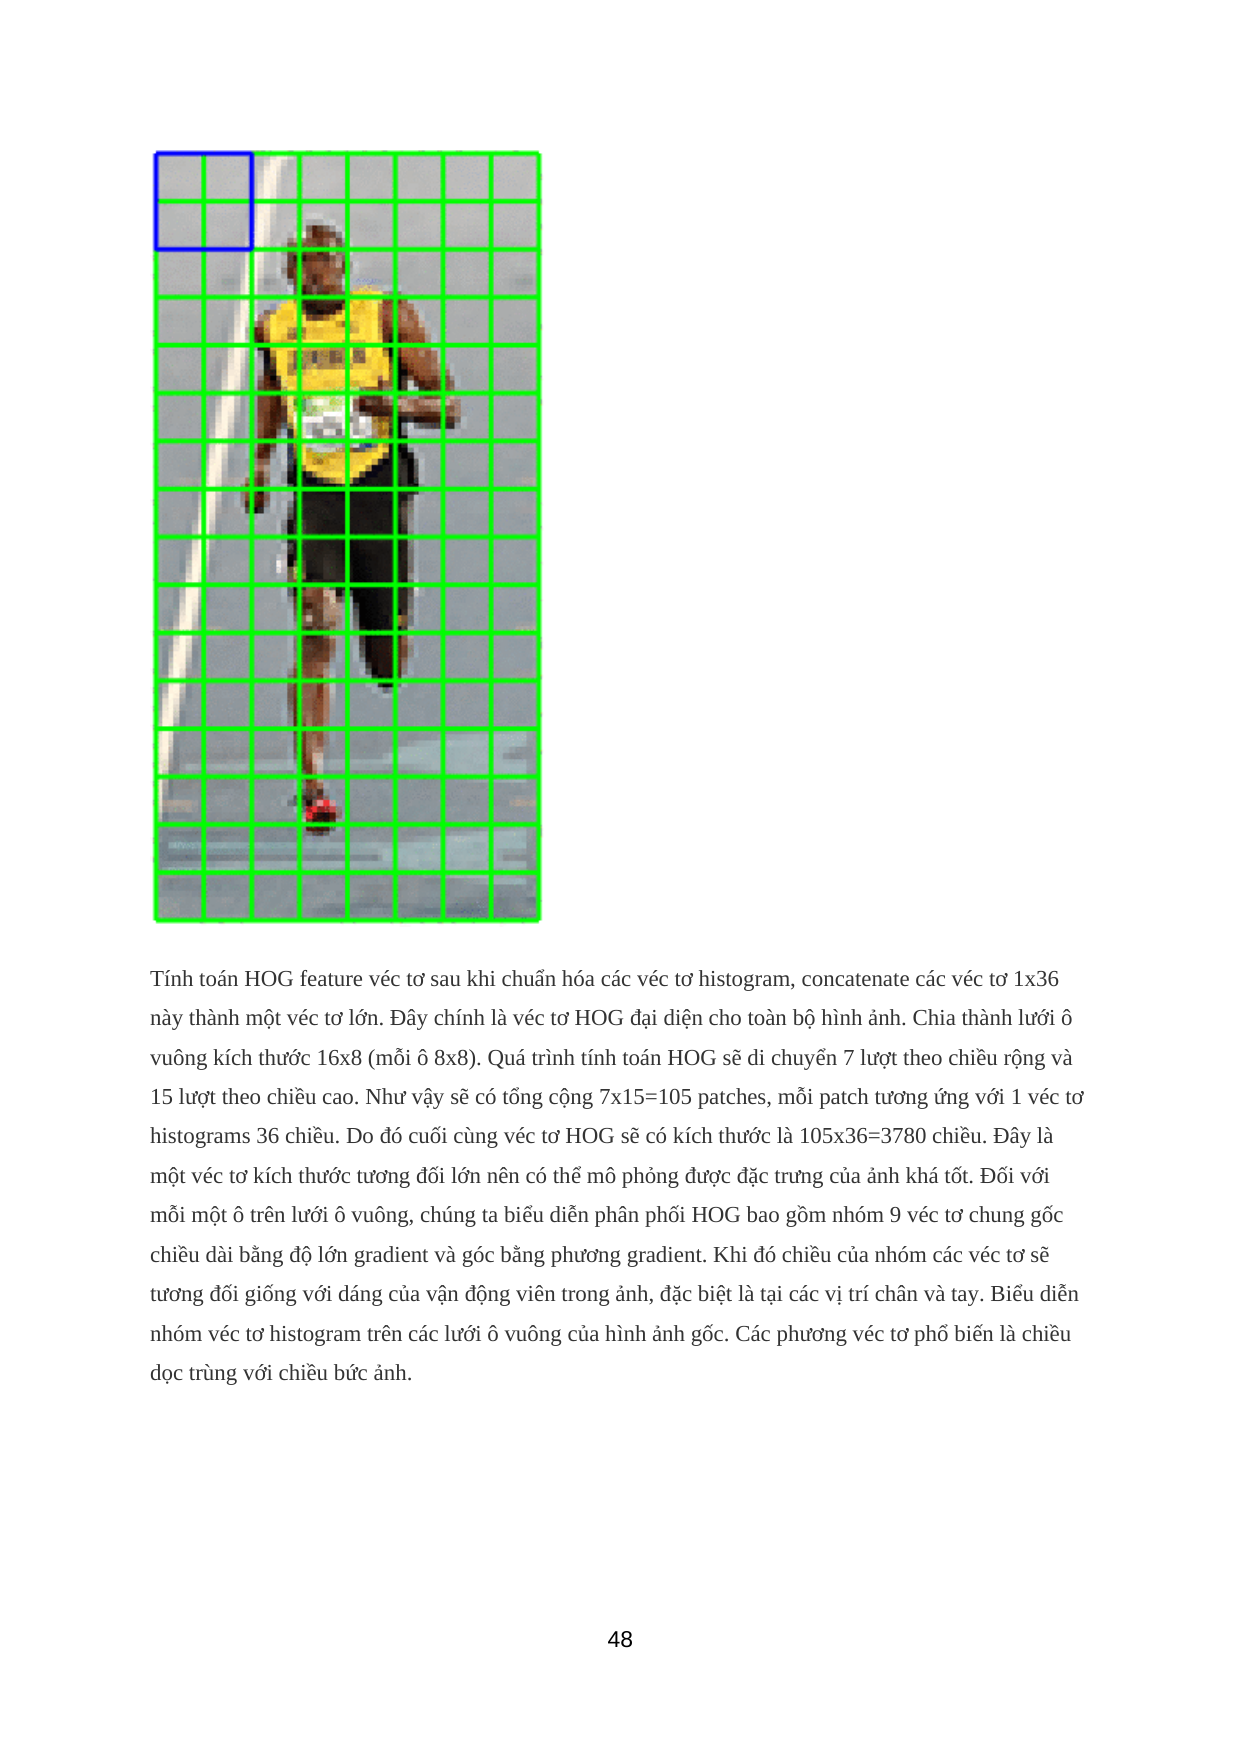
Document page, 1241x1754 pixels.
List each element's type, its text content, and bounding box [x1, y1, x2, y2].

text Tính toán HOG feature véc tơ sau khi chuẩn hóa các véc tơ histogram, concatenate các véc tơ 1x36 này thành một véc tơ lớn. Đây chính là véc tơ HOG đại diện cho toàn bộ hình ảnh. Chia thành lưới ô vuông kích thước 16x8 (mỗi ô 8x8). Quá trình tính toán HOG sẽ di chuyển 7 lượt theo chiều rộng và 15 lượt theo chiều cao. Như vậy sẽ có tổng cộng 7x15=105 patches, mỗi patch tương ứng với 1 véc tơ histograms 36 chiều. Do đó cuối cùng véc tơ HOG sẽ có kích thước là 105x36=3780 chiều. Đây là một véc tơ kích thước tương đối lớn nên có thể mô phỏng được đặc trưng của ảnh khá tốt. Đối với mỗi một ô trên lưới ô vuông, chúng ta biểu diễn phân phối HOG bao gồm nhóm 9 véc tơ chung gốc chiều dài bằng độ lớn gradient và góc bằng phương gradient. Khi đó chiều của nhóm các véc tơ sẽ tương đối giống với dáng của vận động viên trong ảnh, đặc biệt là tại các vị trí chân và tay. Biểu diễn nhóm véc tơ histogram trên các lưới ô vuông của hình ảnh gốc. Các phương véc tơ phổ biến là chiều dọc trùng với chiều bức ảnh. [150, 965, 1090, 1386]
picture [150, 150, 547, 927]
